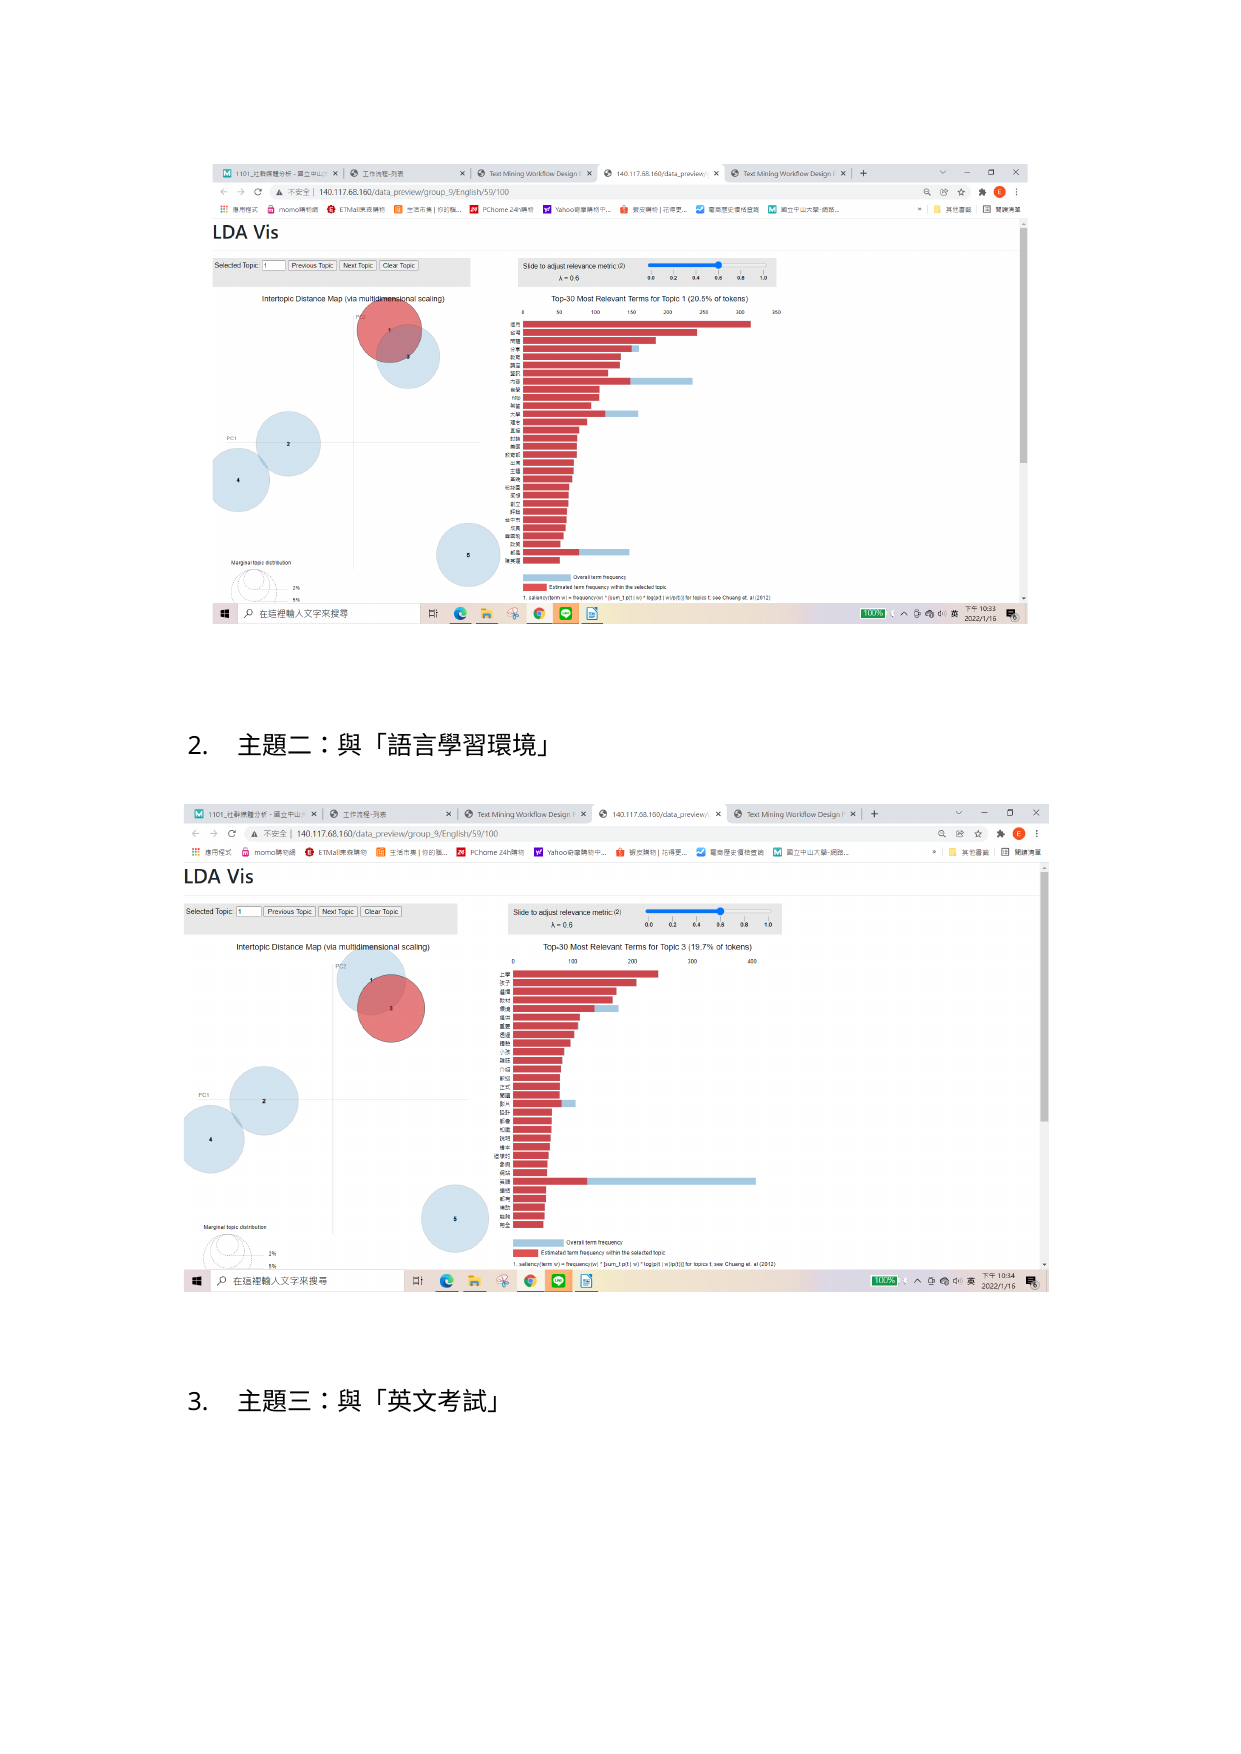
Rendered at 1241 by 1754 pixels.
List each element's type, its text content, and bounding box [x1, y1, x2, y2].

list 主題三：與「英文考試」 [187, 1381, 1053, 1418]
picture [183, 804, 1049, 1292]
list 主題二：與「語言學習環境」 [187, 725, 1053, 763]
picture [212, 164, 1028, 624]
